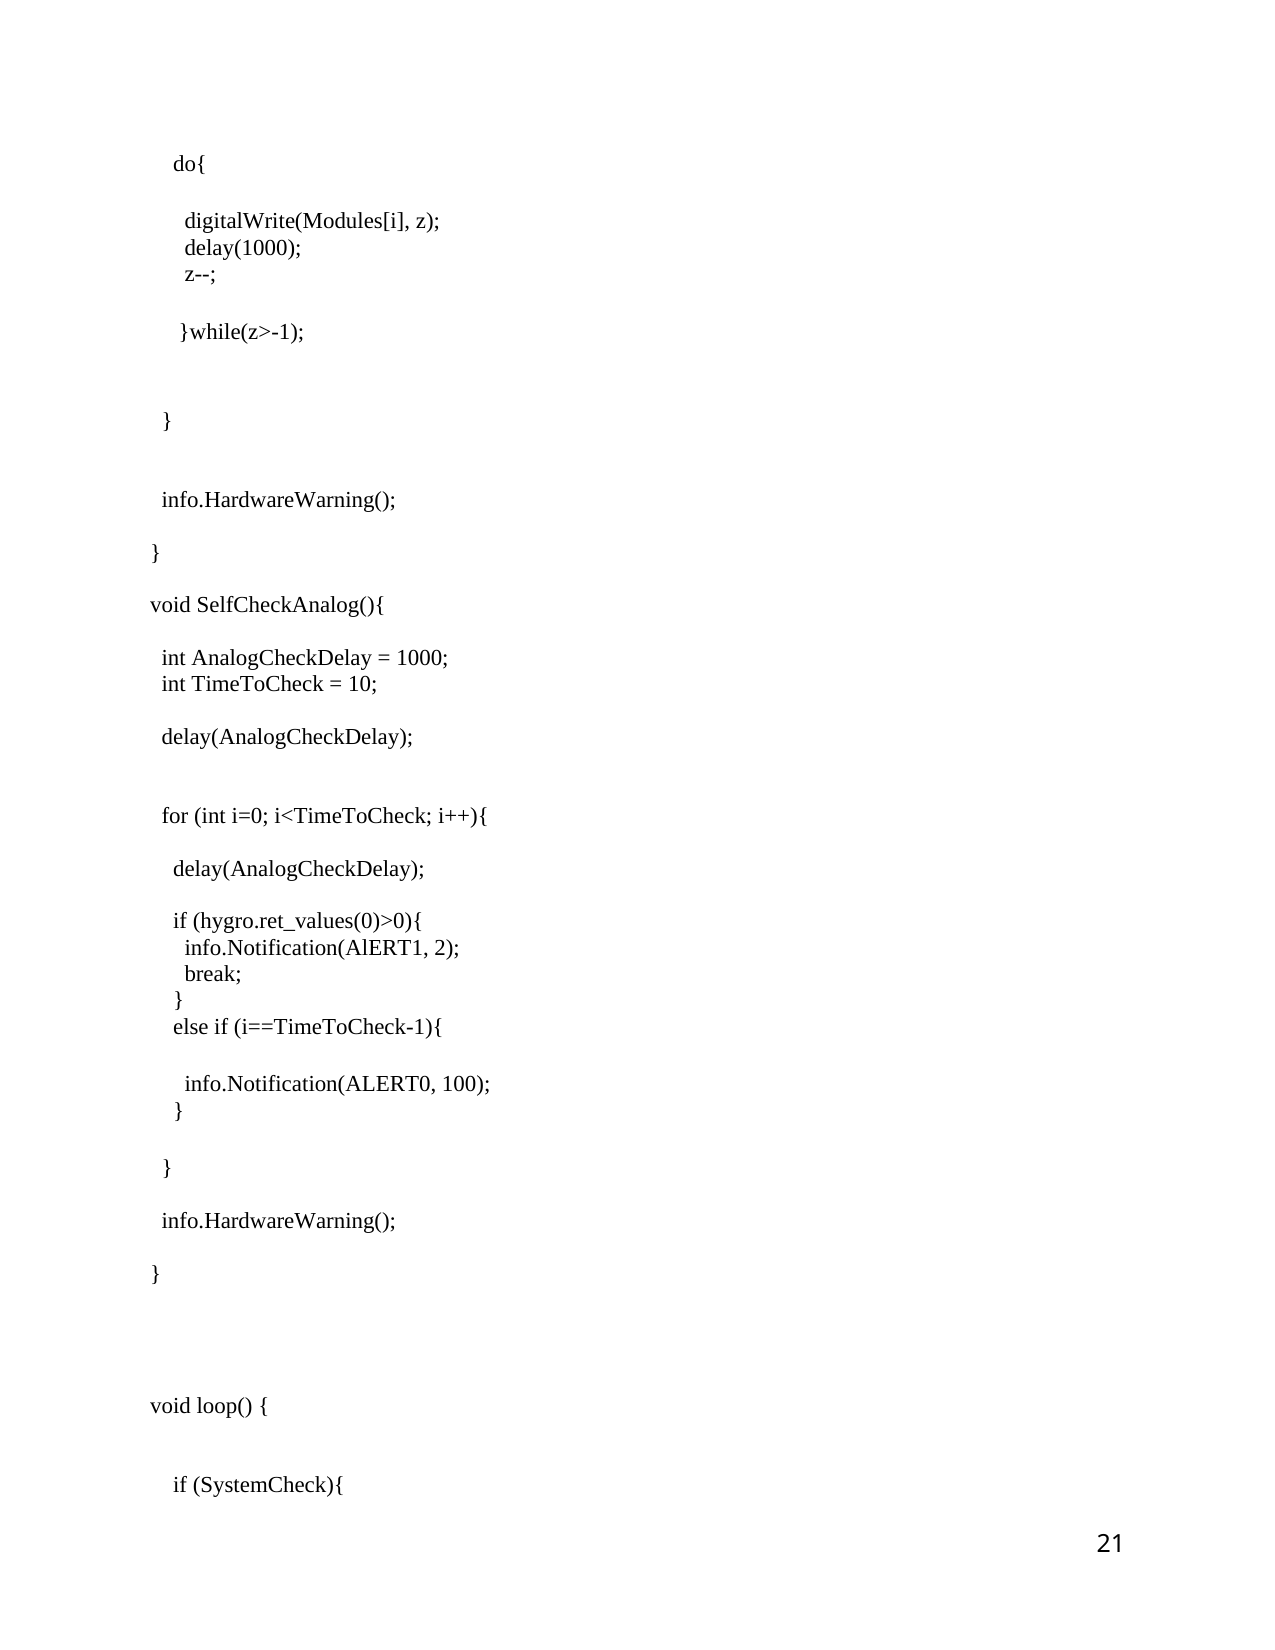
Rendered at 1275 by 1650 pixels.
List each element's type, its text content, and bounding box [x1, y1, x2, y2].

text info.Notification(AlERT1, 2); [150, 934, 1125, 960]
text } [150, 987, 1125, 1013]
text } [150, 538, 1125, 565]
text do{ [150, 150, 1125, 176]
text } [150, 407, 1125, 433]
text delay(AnalogCheckDelay); [150, 855, 1125, 881]
text else if (i==TimeToCheck-1){ [150, 1013, 1125, 1039]
text if (hygro.ret_values(0)>0){ [150, 907, 1125, 934]
text void SelfCheckAnalog(){ [150, 591, 1125, 618]
text for (int i=0; i<TimeToCheck; i++){ [150, 802, 1125, 828]
text digitalWrite(Modules[i], z); [150, 208, 1125, 234]
text info.HardwareWarning(); [150, 1207, 1125, 1233]
text info.Notification(ALERT0, 100); [150, 1071, 1125, 1097]
text } [150, 1154, 1125, 1181]
text delay(1000); [150, 234, 1125, 260]
text int AnalogCheckDelay = 1000; [150, 644, 1125, 670]
text } [150, 1097, 1125, 1123]
text } [150, 1260, 1125, 1286]
text }while(z>-1); [150, 318, 1125, 344]
text delay(AnalogCheckDelay); [150, 723, 1125, 749]
text break; [150, 960, 1125, 987]
text info.HardwareWarning(); [150, 486, 1125, 512]
text int TimeToCheck = 10; [150, 670, 1125, 697]
text z--; [150, 260, 1125, 287]
text if (SystemCheck){ [150, 1471, 1125, 1497]
text void loop() { [150, 1392, 1125, 1418]
